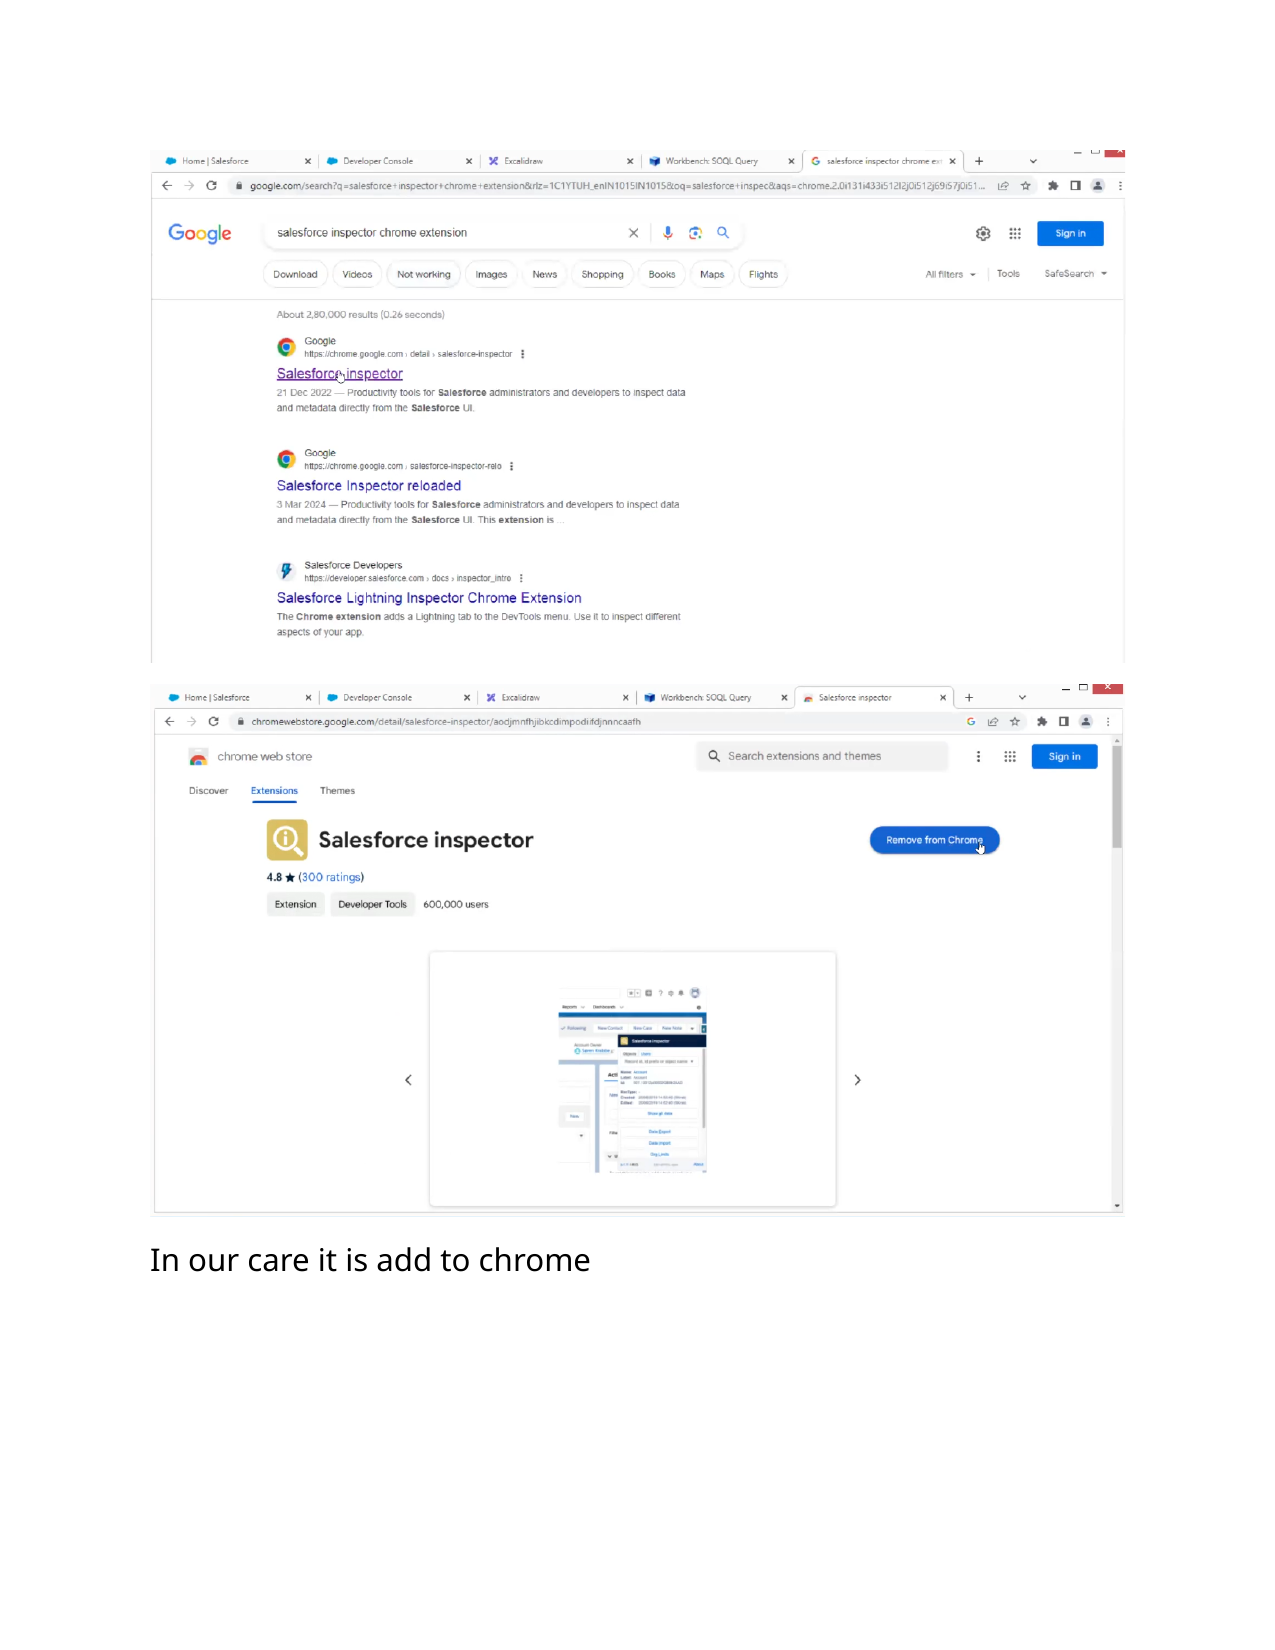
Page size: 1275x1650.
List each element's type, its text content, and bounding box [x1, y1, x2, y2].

text In our care it is add to chrome [150, 1238, 1125, 1281]
picture [150, 684, 1125, 1217]
picture [150, 150, 1125, 663]
